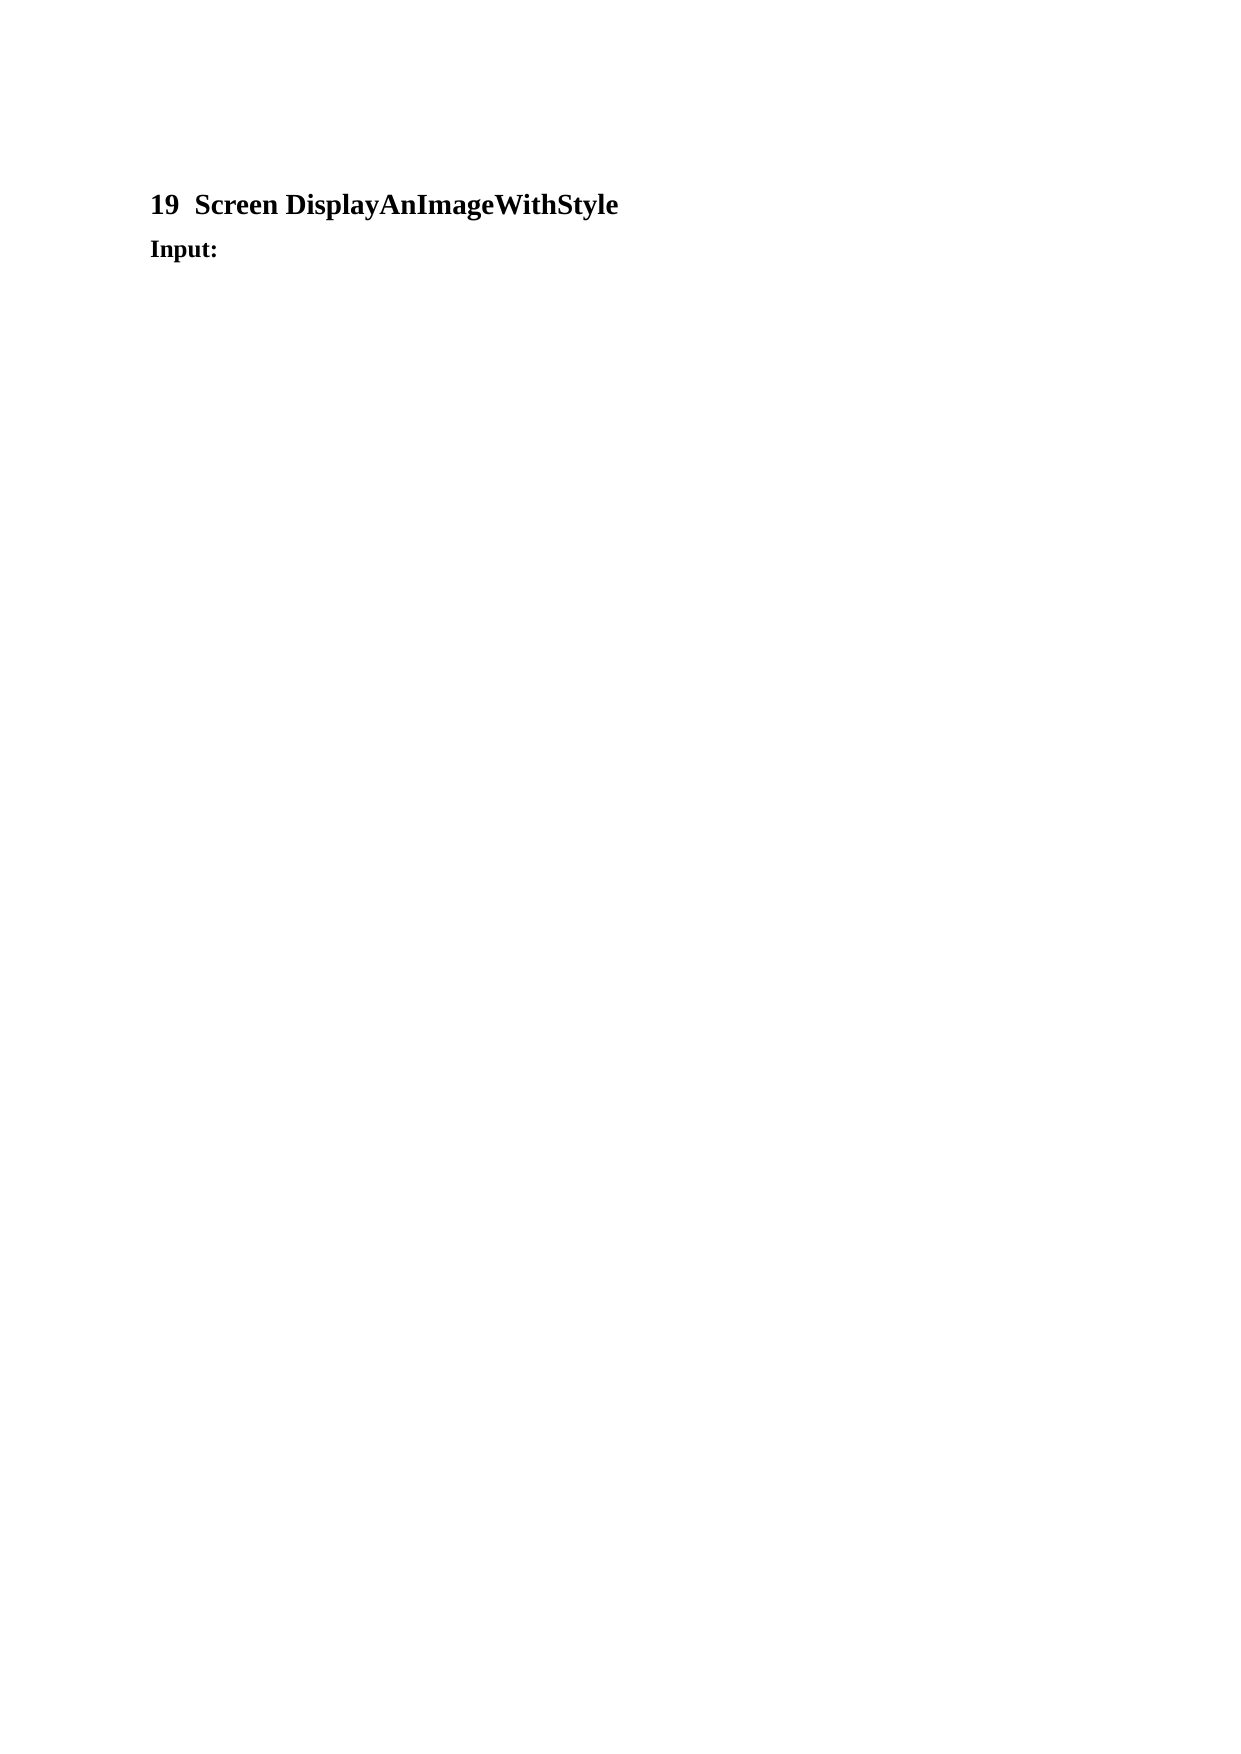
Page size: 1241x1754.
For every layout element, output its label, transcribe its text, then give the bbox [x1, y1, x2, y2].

subtitle Screen DisplayAnImageWithStyle [150, 187, 1090, 221]
text Input: [150, 234, 1090, 263]
